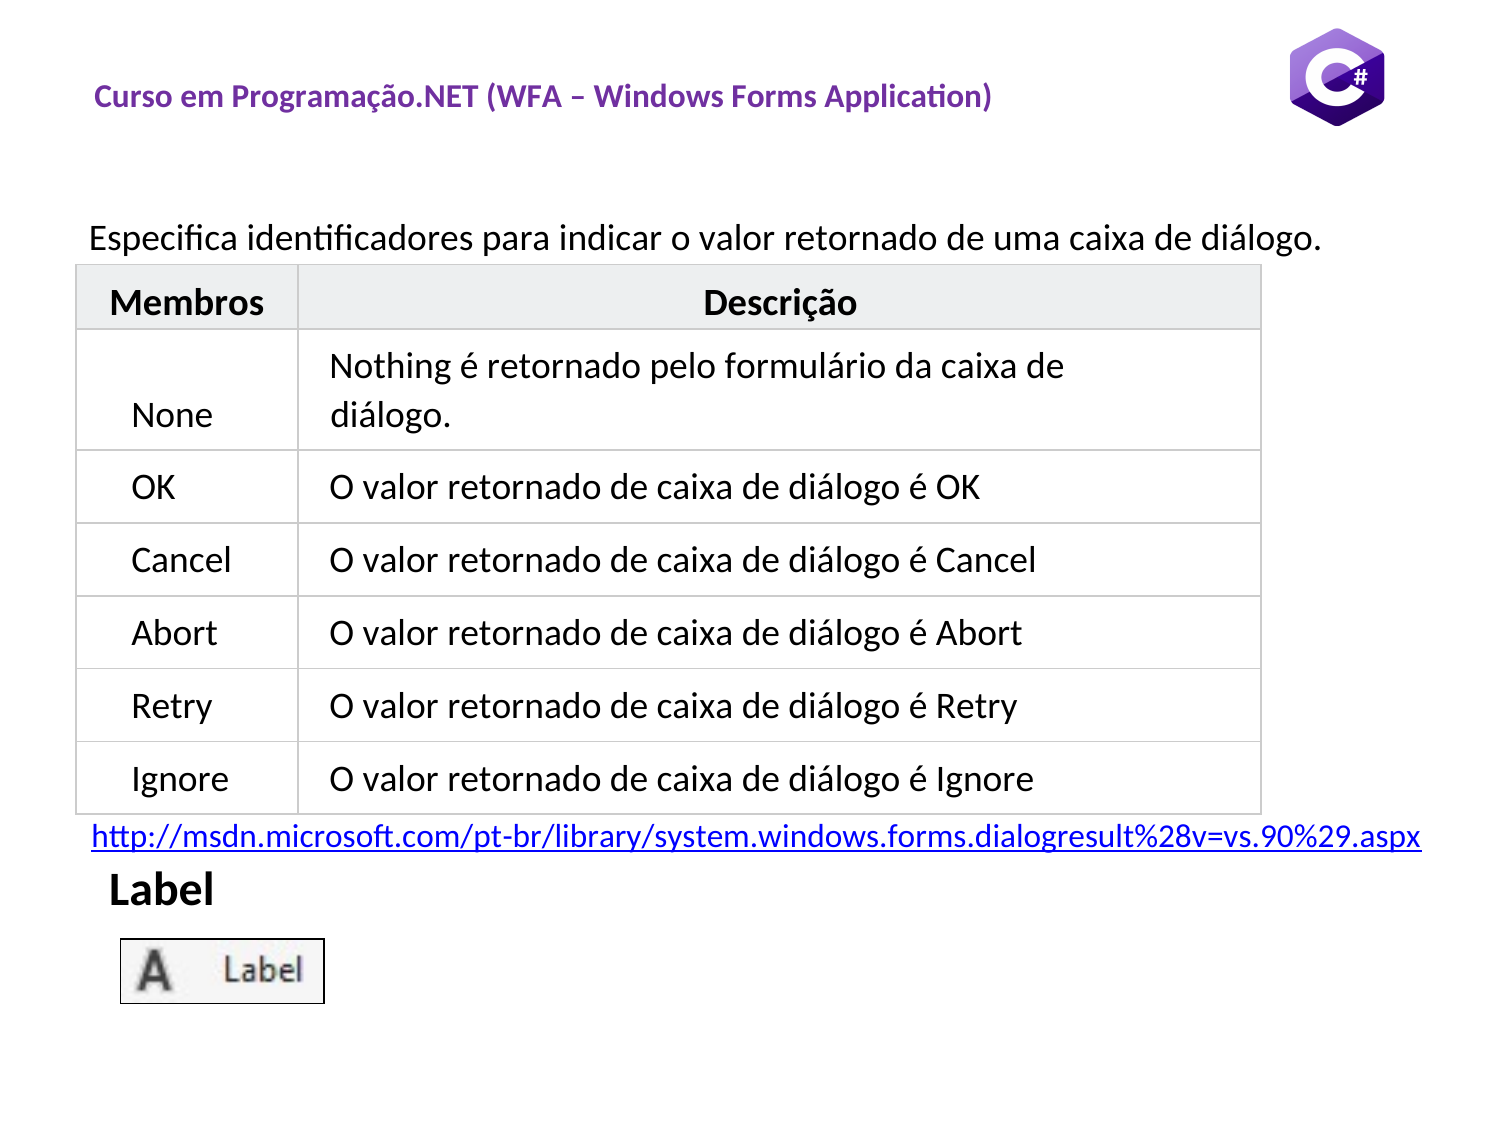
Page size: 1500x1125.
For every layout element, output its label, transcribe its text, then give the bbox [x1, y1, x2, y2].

text Especifica identificadores para indicar o valor retornado de uma caixa de diálogo. [88, 215, 1458, 259]
text http://msdn.microsoft.com/pt-br/library/system.windows.forms.dialogresult%28v=vs.90%29.aspx [91, 815, 1467, 856]
table_cell None [77, 330, 297, 449]
table_cell O valor retornado de caixa de diálogo é Retry [299, 669, 1260, 741]
table_cell OK [77, 451, 297, 522]
table_cell Cancel [77, 524, 297, 595]
table_cell Retry [77, 669, 297, 741]
table_cell O valor retornado de caixa de diálogo é Ignore [299, 742, 1260, 813]
table_cell O valor retornado de caixa de diálogo é Cancel [299, 524, 1260, 595]
picture [1284, 25, 1389, 129]
table_header Membros [77, 265, 297, 328]
subtitle Label [88, 859, 1467, 918]
table_cell Nothing é retornado pelo formulário da caixa de diálogo. [299, 330, 1260, 449]
table_cell Ignore [77, 742, 297, 813]
table_cell O valor retornado de caixa de diálogo é OK [299, 451, 1260, 522]
table_cell O valor retornado de caixa de diálogo é Abort [299, 597, 1260, 668]
table_cell Abort [77, 597, 297, 668]
picture [121, 940, 323, 1003]
table_header Descrição [299, 265, 1260, 328]
